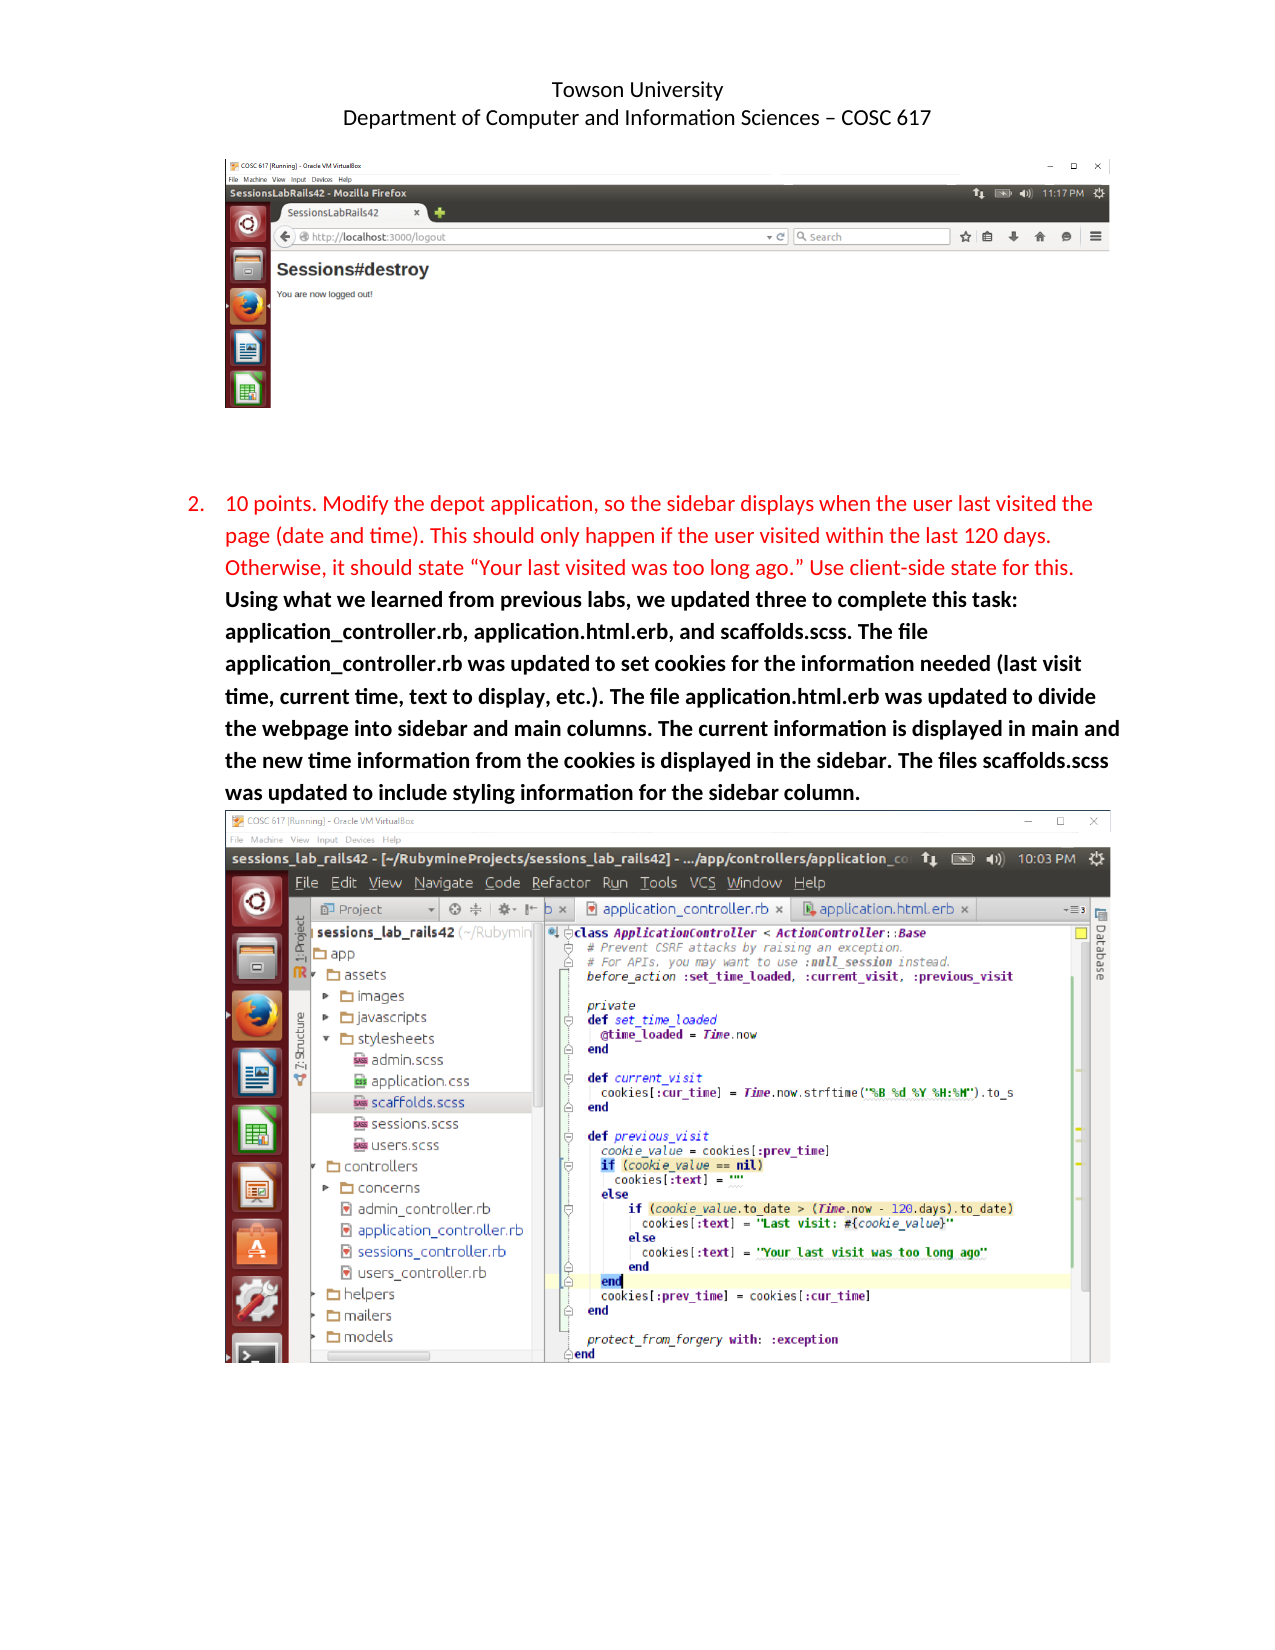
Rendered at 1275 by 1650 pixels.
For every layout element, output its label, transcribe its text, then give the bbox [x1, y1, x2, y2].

list 10 points. Modify the depot application, so the sidebar displays when the user last visited the page (date and time). This should only happen if the user visited within the last 120 days. Otherwise, it should state “Your last visited was too long ago.” Use client-side state for this. [187, 489, 1125, 581]
picture [225, 810, 1111, 1363]
picture [225, 159, 1110, 408]
list Using what we learned from previous labs, we updated three to complete this task: application_controller.rb, application.html.erb, and scaffolds.scss. The file application_controller.rb was updated to set cookies for the information needed (last visit time, current time, text to display, etc.). The file application.html.erb was updated to divide the webpage into sidebar and main columns. The current information is displayed in main and the new time information from the cookies is displayed in the sidebar. The files scaffolds.scss was updated to include styling information for the sidebar column. [225, 585, 1125, 806]
